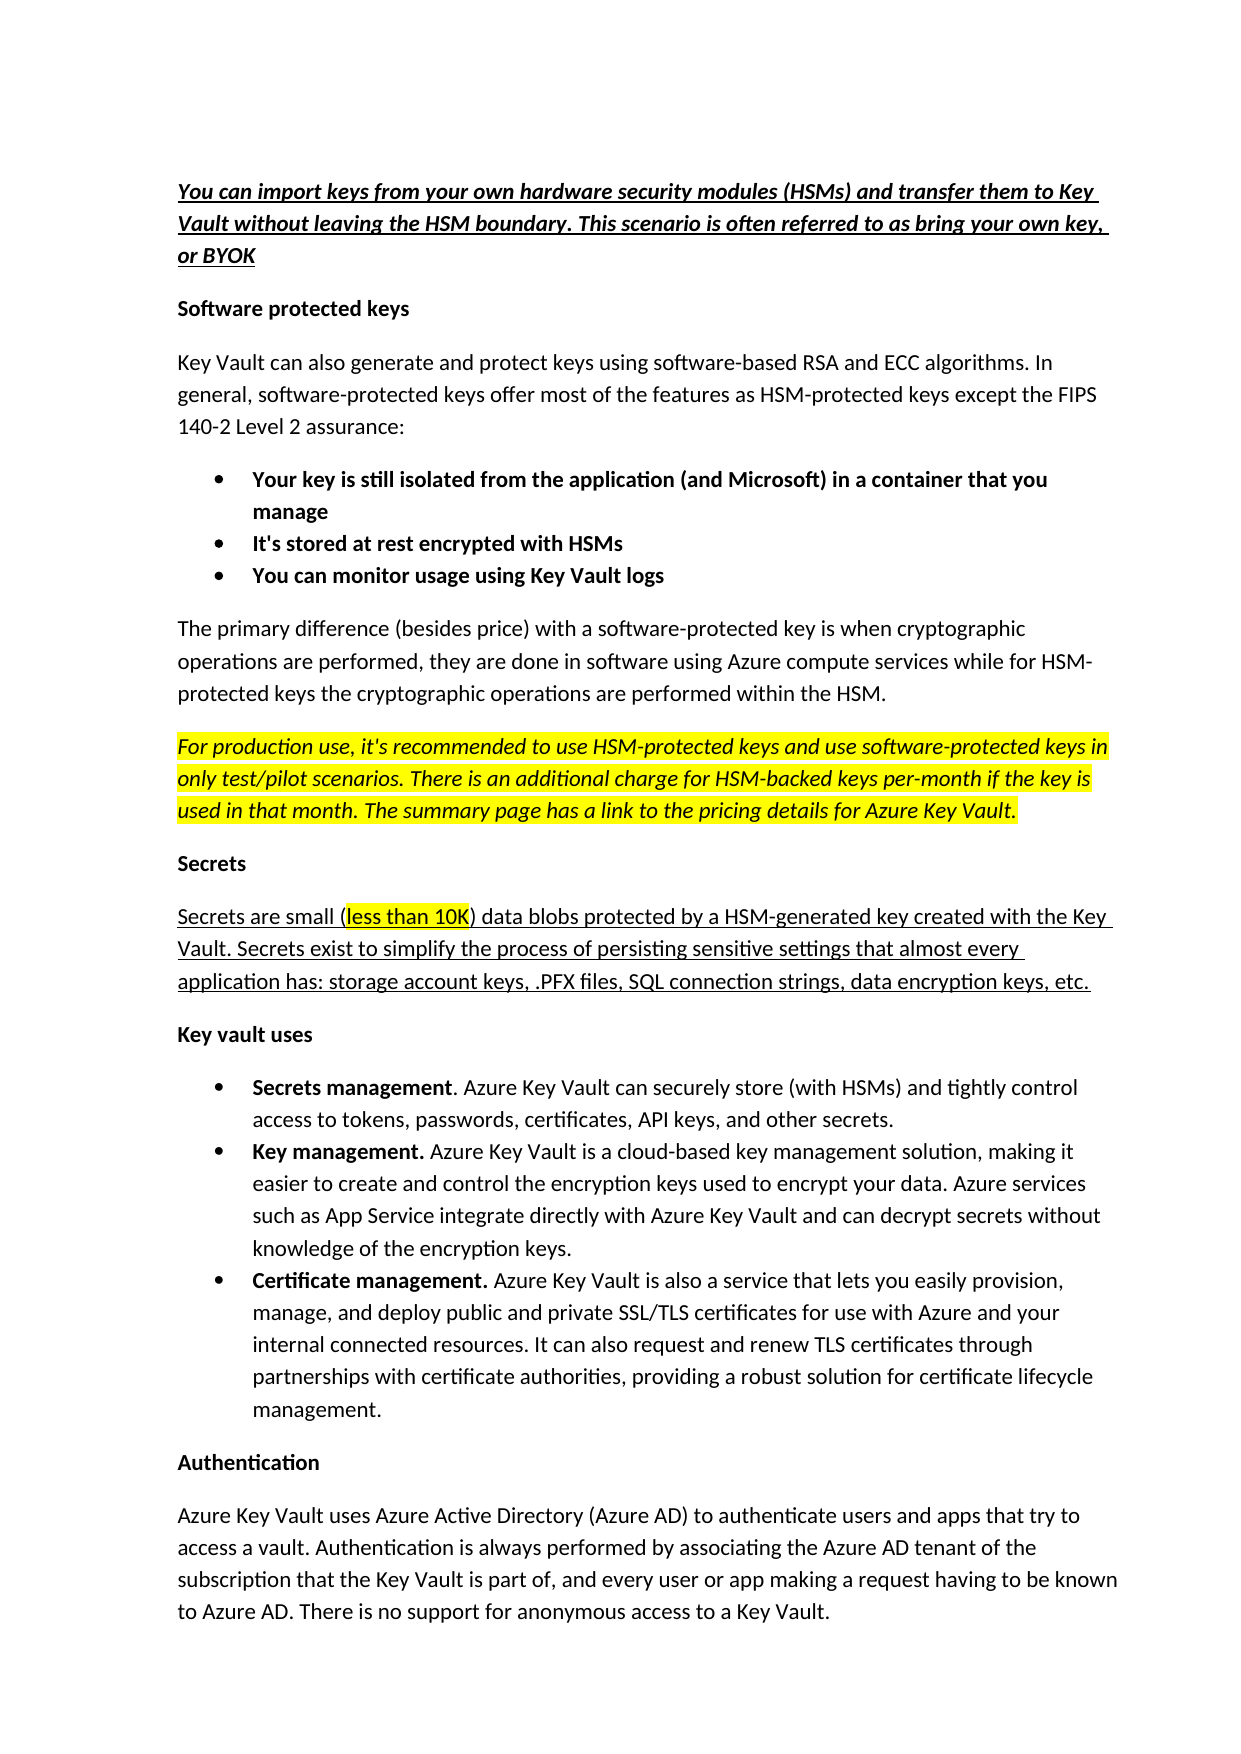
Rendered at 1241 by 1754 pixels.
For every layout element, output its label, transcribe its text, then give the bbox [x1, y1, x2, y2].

text Key Vault can also generate and protect keys using software-based RSA and ECC algorithms. In general, software-protected keys offer most of the features as HSM-protected keys except the FIPS 140-2 Level 2 assurance: [177, 348, 1122, 440]
text Secrets [177, 849, 1122, 877]
list Your key is still isolated from the application (and Microsoft) in a container that you manage [215, 465, 1122, 525]
list Key management. Azure Key Vault is a cloud-based key management solution, making it easier to create and control the encryption keys used to encrypt your data. Azure services such as App Service integrate directly with Azure Key Vault and can decrypt secrets without knowledge of the encryption keys. [215, 1137, 1122, 1262]
text The primary difference (besides price) with a software-protected key is when cryptographic operations are performed, they are done in software using Azure compute services while for HSM-protected keys the cryptographic operations are performed within the HSM. [177, 614, 1122, 707]
list Secrets management. Azure Key Vault can securely store (with HSMs) and tightly control access to tokens, passwords, certificates, API keys, and other secrets. [215, 1073, 1122, 1133]
text Key vault uses [177, 1020, 1122, 1048]
text Secrets are small (less than 10K) data blobs protected by a HSM-generated key created with the Key Vault. Secrets exist to simplify the process of persisting sensitive settings that almost every application has: storage account keys, .PFX files, SQL connection strings, data encryption keys, etc. [177, 902, 1122, 995]
text Authentication [177, 1448, 1122, 1476]
text Software protected keys [177, 294, 1122, 323]
text You can import keys from your own hardware security modules (HSMs) and transfer them to Key Vault without leaving the HSM boundary. This scenario is often referred to as bring your own key, or BYOK [177, 177, 1122, 269]
list You can monitor usage using Key Vault logs [215, 562, 1122, 589]
text For production use, it's recommended to use HSM-protected keys and use software-protected keys in only test/pilot scenarios. There is an additional charge for HSM-backed keys per-month if the key is used in that month. The summary page has a link to the pricing details for Azure Key Vault. [177, 732, 1122, 824]
text Azure Key Vault uses Azure Active Directory (Azure AD) to authenticate users and apps that try to access a vault. Authentication is always performed by associating the Azure AD tenant of the subscription that the Key Vault is part of, and every user or app making a request having to be known to Azure AD. There is no support for anonymous access to a Key Vault. [177, 1501, 1122, 1625]
list Certificate management. Azure Key Vault is also a service that lets you easily provision, manage, and deploy public and private SSL/TLS certificates for use with Azure and your internal connected resources. It can also request and renew TLS certificates through partnerships with certificate authorities, providing a robust solution for certificate lifecycle management. [215, 1266, 1122, 1423]
list It's stored at rest encrypted with HSMs [215, 529, 1122, 557]
